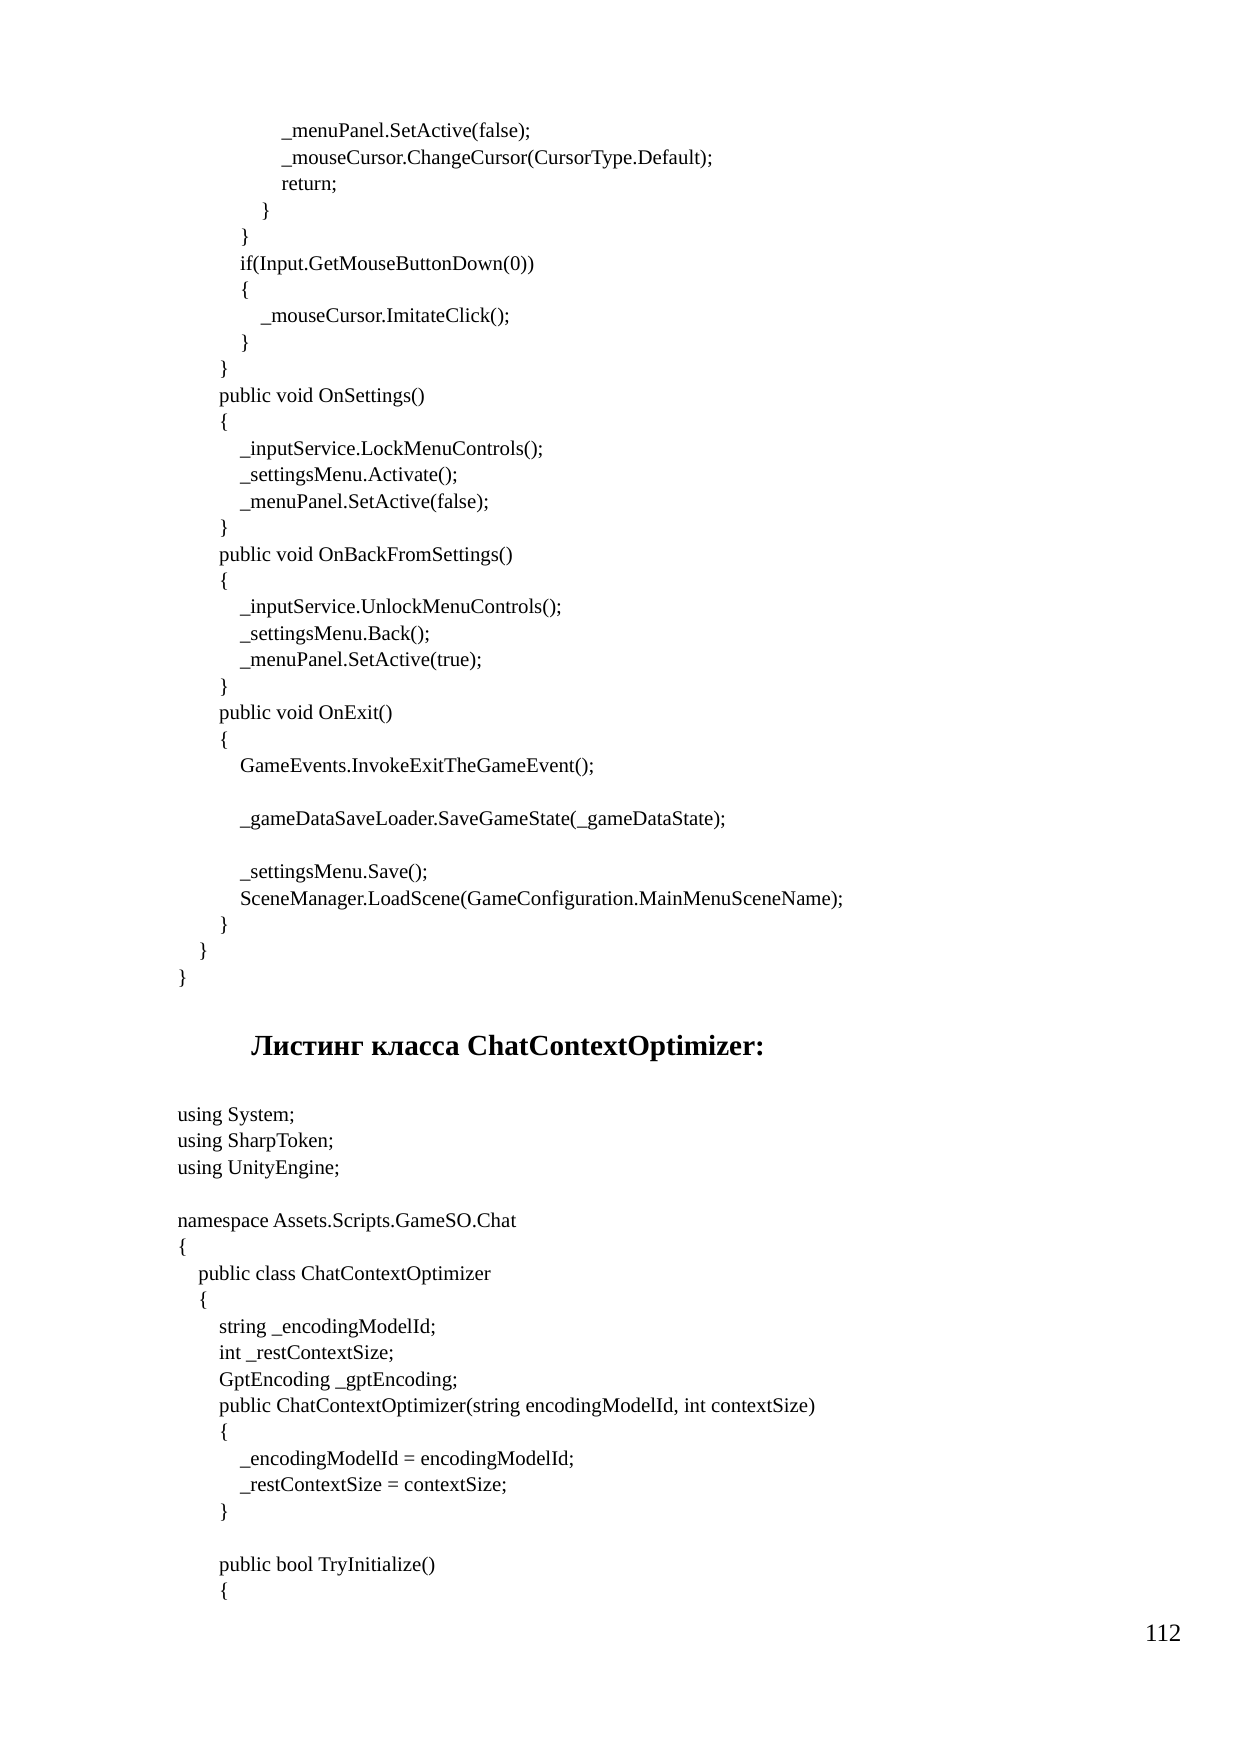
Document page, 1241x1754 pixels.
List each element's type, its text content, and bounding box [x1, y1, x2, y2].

text } [177, 965, 1181, 989]
text _mouseCursor.ChangeCursor(CursorType.Default); [177, 144, 1181, 169]
text } [177, 356, 1181, 380]
text { [177, 1234, 1181, 1258]
text } [177, 1499, 1181, 1523]
text { [177, 277, 1181, 301]
text namespace Assets.Scripts.GameSO.Chat [177, 1208, 1181, 1232]
text _inputService.UnlockMenuControls(); [177, 594, 1181, 618]
text public ChatContextOptimizer(string encodingModelId, int contextSize) [177, 1393, 1181, 1417]
text Листинг класса ChatContextOptimizer: [177, 1028, 1181, 1062]
text _encodingModelId = encodingModelId; [177, 1446, 1181, 1470]
text public class ChatContextOptimizer [177, 1261, 1181, 1285]
text if(Input.GetMouseButtonDown(0)) [177, 250, 1181, 274]
text { [177, 1578, 1181, 1602]
text } [177, 912, 1181, 936]
text } [177, 330, 1181, 354]
text _menuPanel.SetActive(false); [177, 488, 1181, 513]
text } [177, 674, 1181, 698]
text _settingsMenu.Activate(); [177, 462, 1181, 486]
text } [177, 515, 1181, 539]
text public void OnExit() [177, 700, 1181, 724]
text public bool TryInitialize() [177, 1552, 1181, 1576]
text { [177, 727, 1181, 751]
text } [177, 938, 1181, 962]
text _settingsMenu.Save(); [177, 859, 1181, 883]
text _mouseCursor.ImitateClick(); [177, 303, 1181, 327]
text public void OnSettings() [177, 383, 1181, 407]
text SceneManager.LoadScene(GameConfiguration.MainMenuSceneName); [177, 885, 1181, 909]
text } [177, 197, 1181, 222]
text int _restContextSize; [177, 1340, 1181, 1364]
text _menuPanel.SetActive(true); [177, 647, 1181, 671]
text string _encodingModelId; [177, 1313, 1181, 1338]
text _settingsMenu.Back(); [177, 621, 1181, 645]
text GameEvents.InvokeExitTheGameEvent(); [177, 753, 1181, 777]
text _menuPanel.SetActive(false); [177, 118, 1181, 142]
text { [177, 1287, 1181, 1311]
text { [177, 568, 1181, 592]
text _gameDataSaveLoader.SaveGameState(_gameDataState); [177, 806, 1181, 830]
text GptEncoding _gptEncoding; [177, 1366, 1181, 1391]
text using UnityEngine; [177, 1155, 1181, 1179]
text return; [177, 171, 1181, 195]
text { [177, 1419, 1181, 1443]
text } [177, 224, 1181, 248]
text _inputService.LockMenuControls(); [177, 436, 1181, 460]
text using SharpToken; [177, 1128, 1181, 1152]
text using System; [177, 1102, 1181, 1126]
text { [177, 409, 1181, 433]
text _restContextSize = contextSize; [177, 1472, 1181, 1496]
text public void OnBackFromSettings() [177, 541, 1181, 566]
